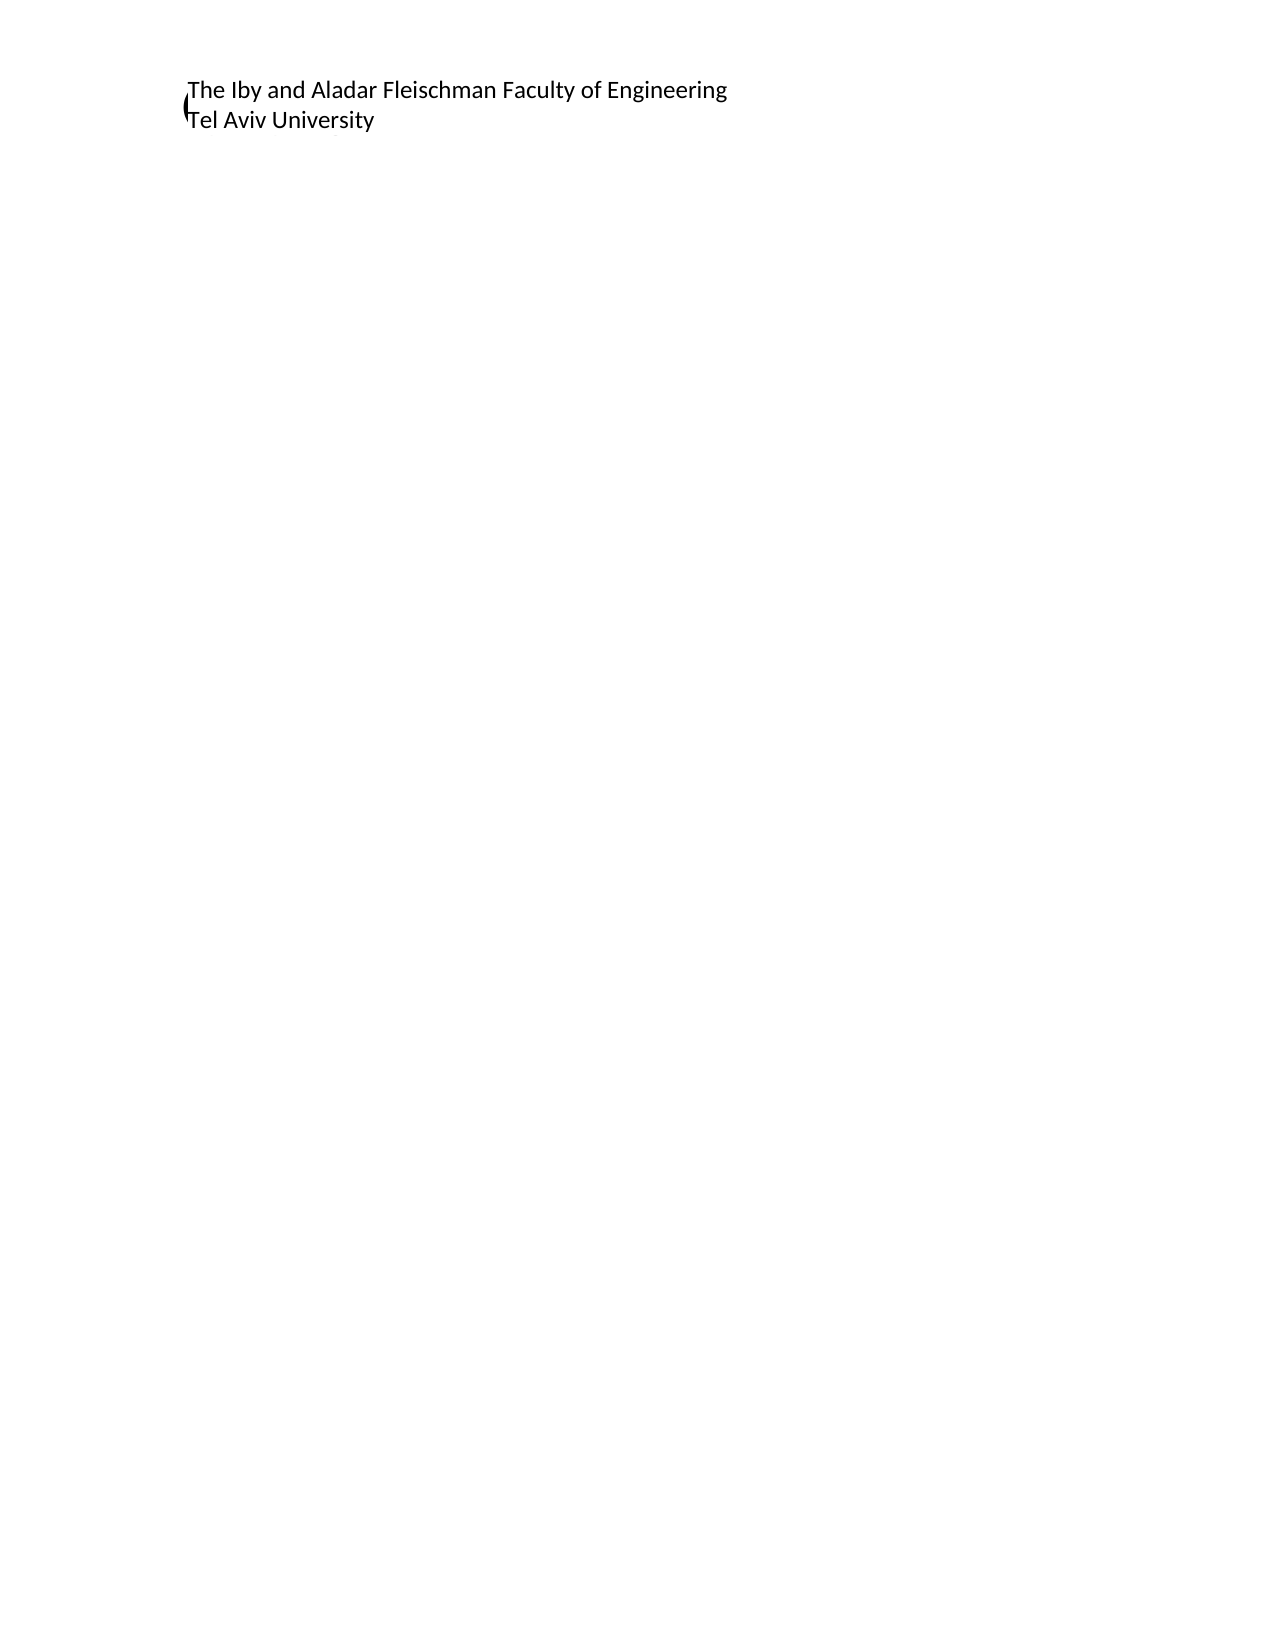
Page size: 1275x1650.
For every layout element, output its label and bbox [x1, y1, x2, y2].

picture [182, 79, 361, 137]
